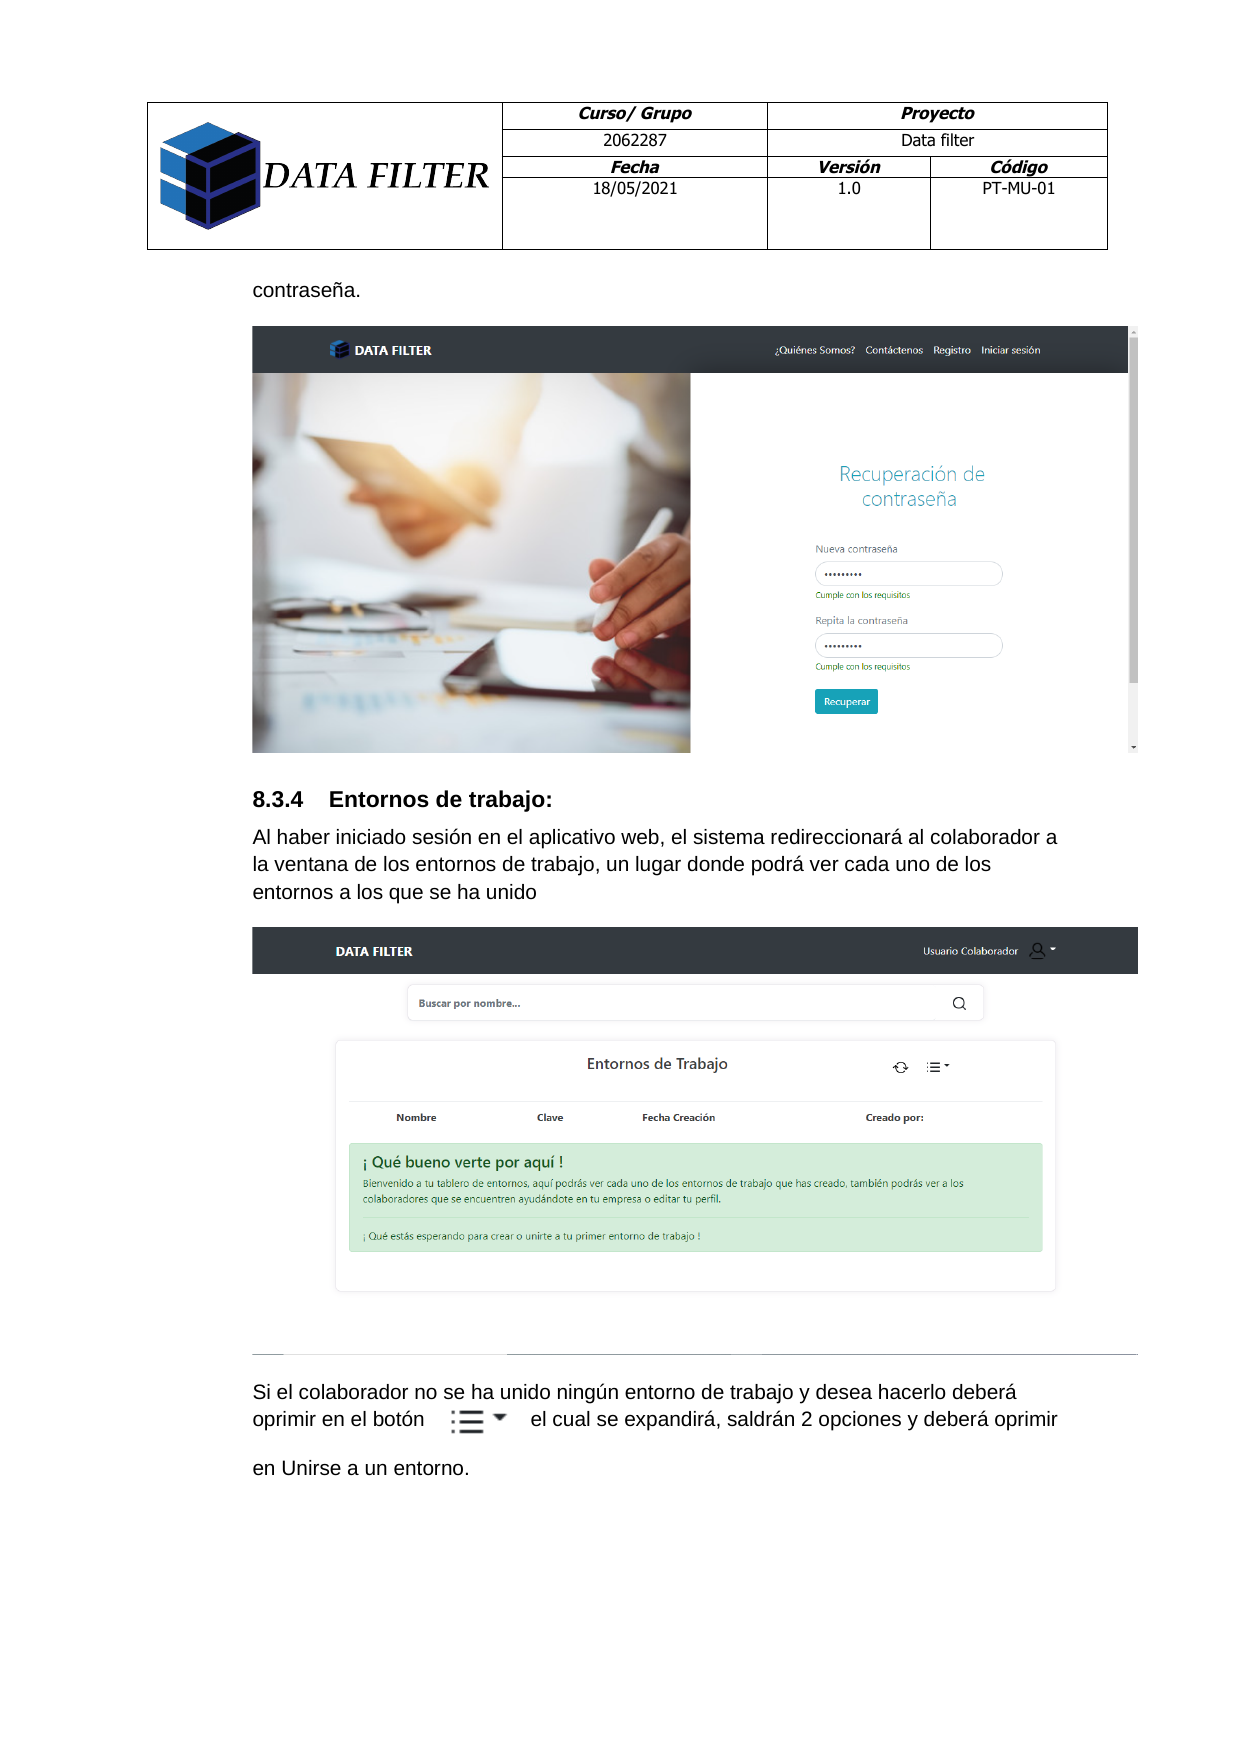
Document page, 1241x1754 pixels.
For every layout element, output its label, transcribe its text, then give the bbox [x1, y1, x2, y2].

text Si el colaborador no se ha unido ningún entorno de trabajo y desea hacerlo deberá oprimir en el botón el cual se expandirá, saldrán 2 opciones y deberá oprimir [252, 1379, 1063, 1431]
picture [252, 326, 1138, 753]
text en Unirse a un entorno. [252, 1455, 1063, 1479]
picture [444, 1403, 512, 1443]
picture [160, 122, 490, 230]
subtitle 8.3.4 Entornos de trabajo: [252, 786, 1063, 812]
picture [252, 927, 1138, 1355]
text Al haber iniciado sesión en el aplicativo web, el sistema redireccionará al colaborador a la ventana de los entornos de trabajo, un lugar donde podrá ver cada uno de los entornos a los que se ha unido [252, 824, 1063, 903]
